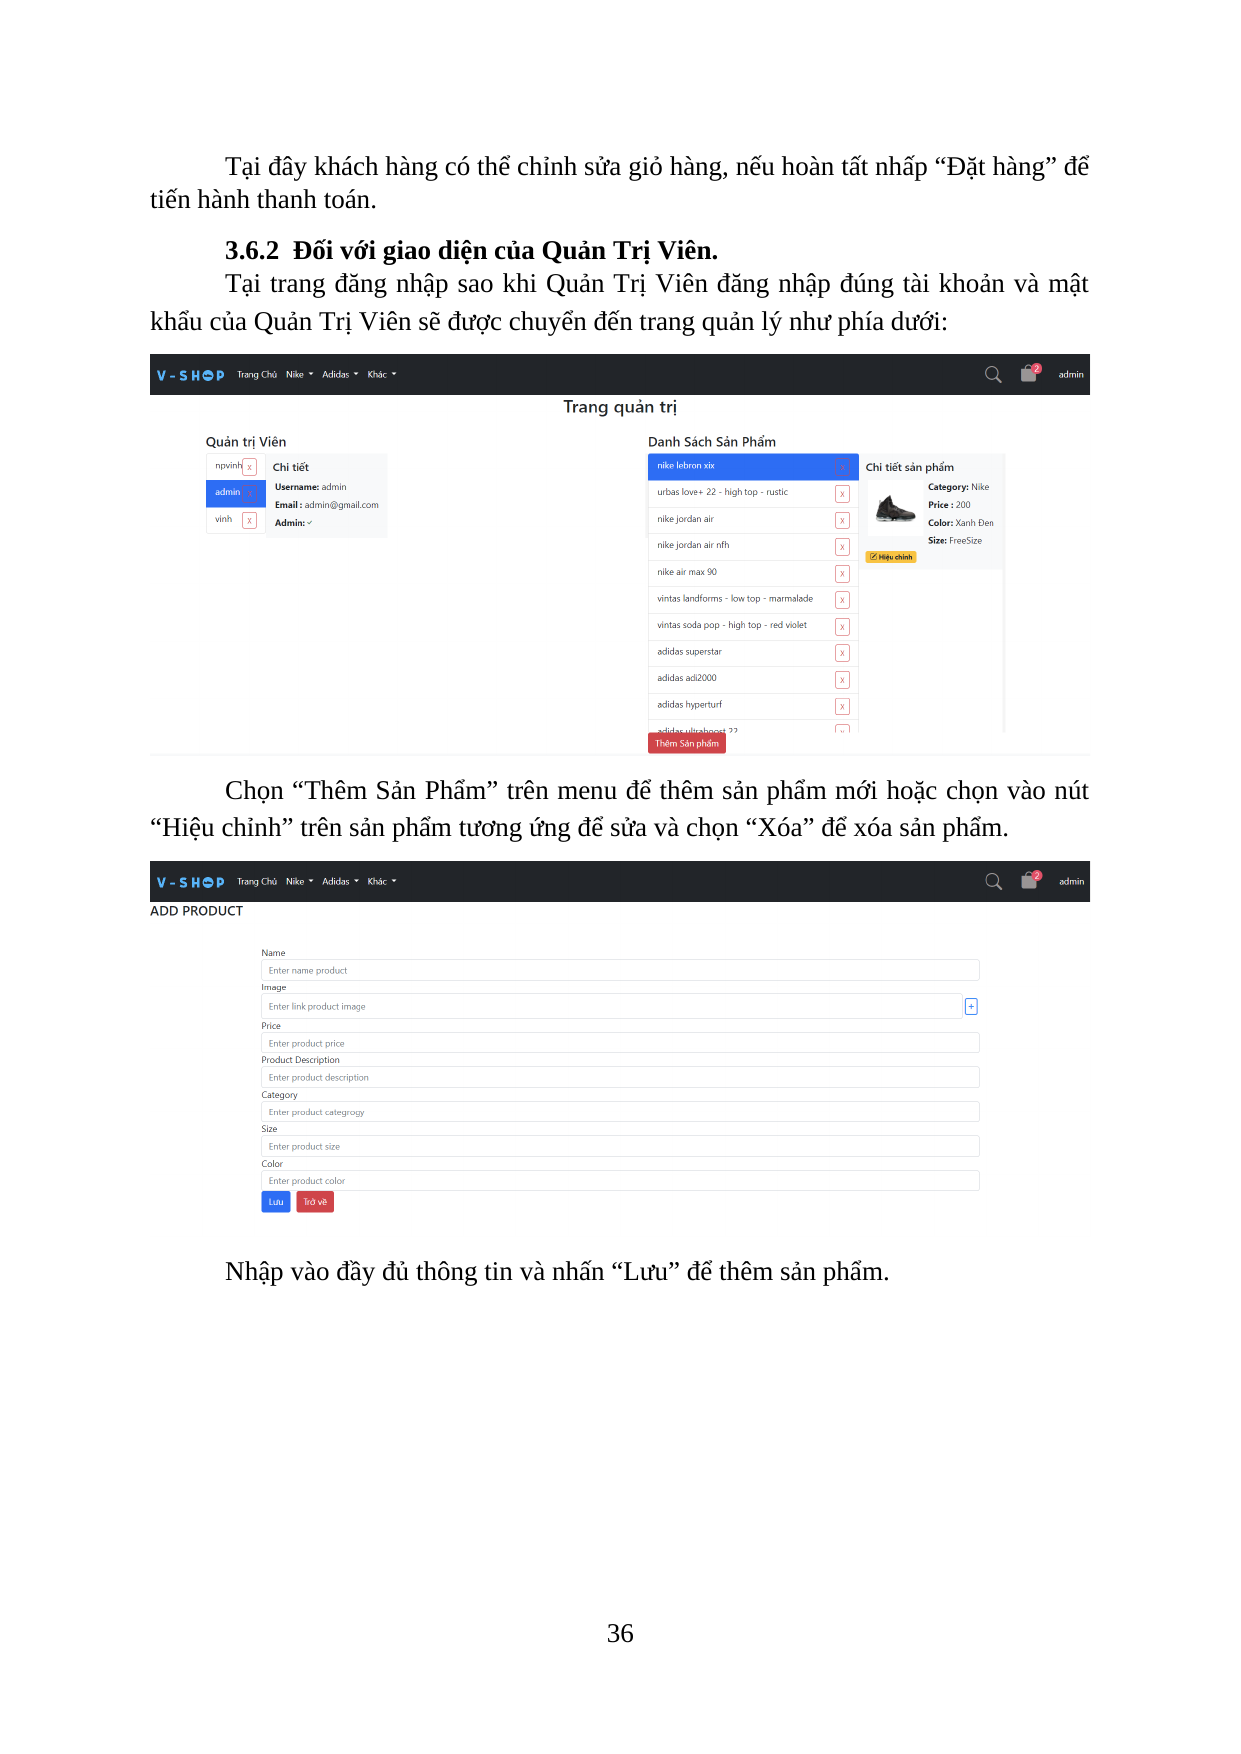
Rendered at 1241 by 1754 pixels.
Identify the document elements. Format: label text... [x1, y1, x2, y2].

text Tại đây khách hàng có thể chỉnh sửa giỏ hàng, nếu hoàn tất nhấp “Đặt hàng” để tiến hành thanh toán. [150, 150, 1090, 215]
text Tại trang đăng nhập sao khi Quản Trị Viên đăng nhập đúng tài khoản và mật khẩu của Quản Trị Viên sẽ được chuyển đến trang quản lý như phía dưới: [150, 267, 1090, 336]
picture [150, 354, 1091, 756]
text Chọn “Thêm Sản Phẩm” trên menu để thêm sản phẩm mới hoặc chọn vào nút “Hiệu chỉnh” trên sản phẩm tương ứng để sửa và chọn “Xóa” để xóa sản phẩm. [150, 774, 1090, 843]
text Nhập vào đầy đủ thông tin và nhấn “Lưu” để thêm sản phẩm. [150, 1255, 1090, 1286]
picture [150, 861, 1091, 1237]
subtitle 3.6.2 Đối với giao diện của Quản Trị Viên. [150, 234, 1090, 265]
